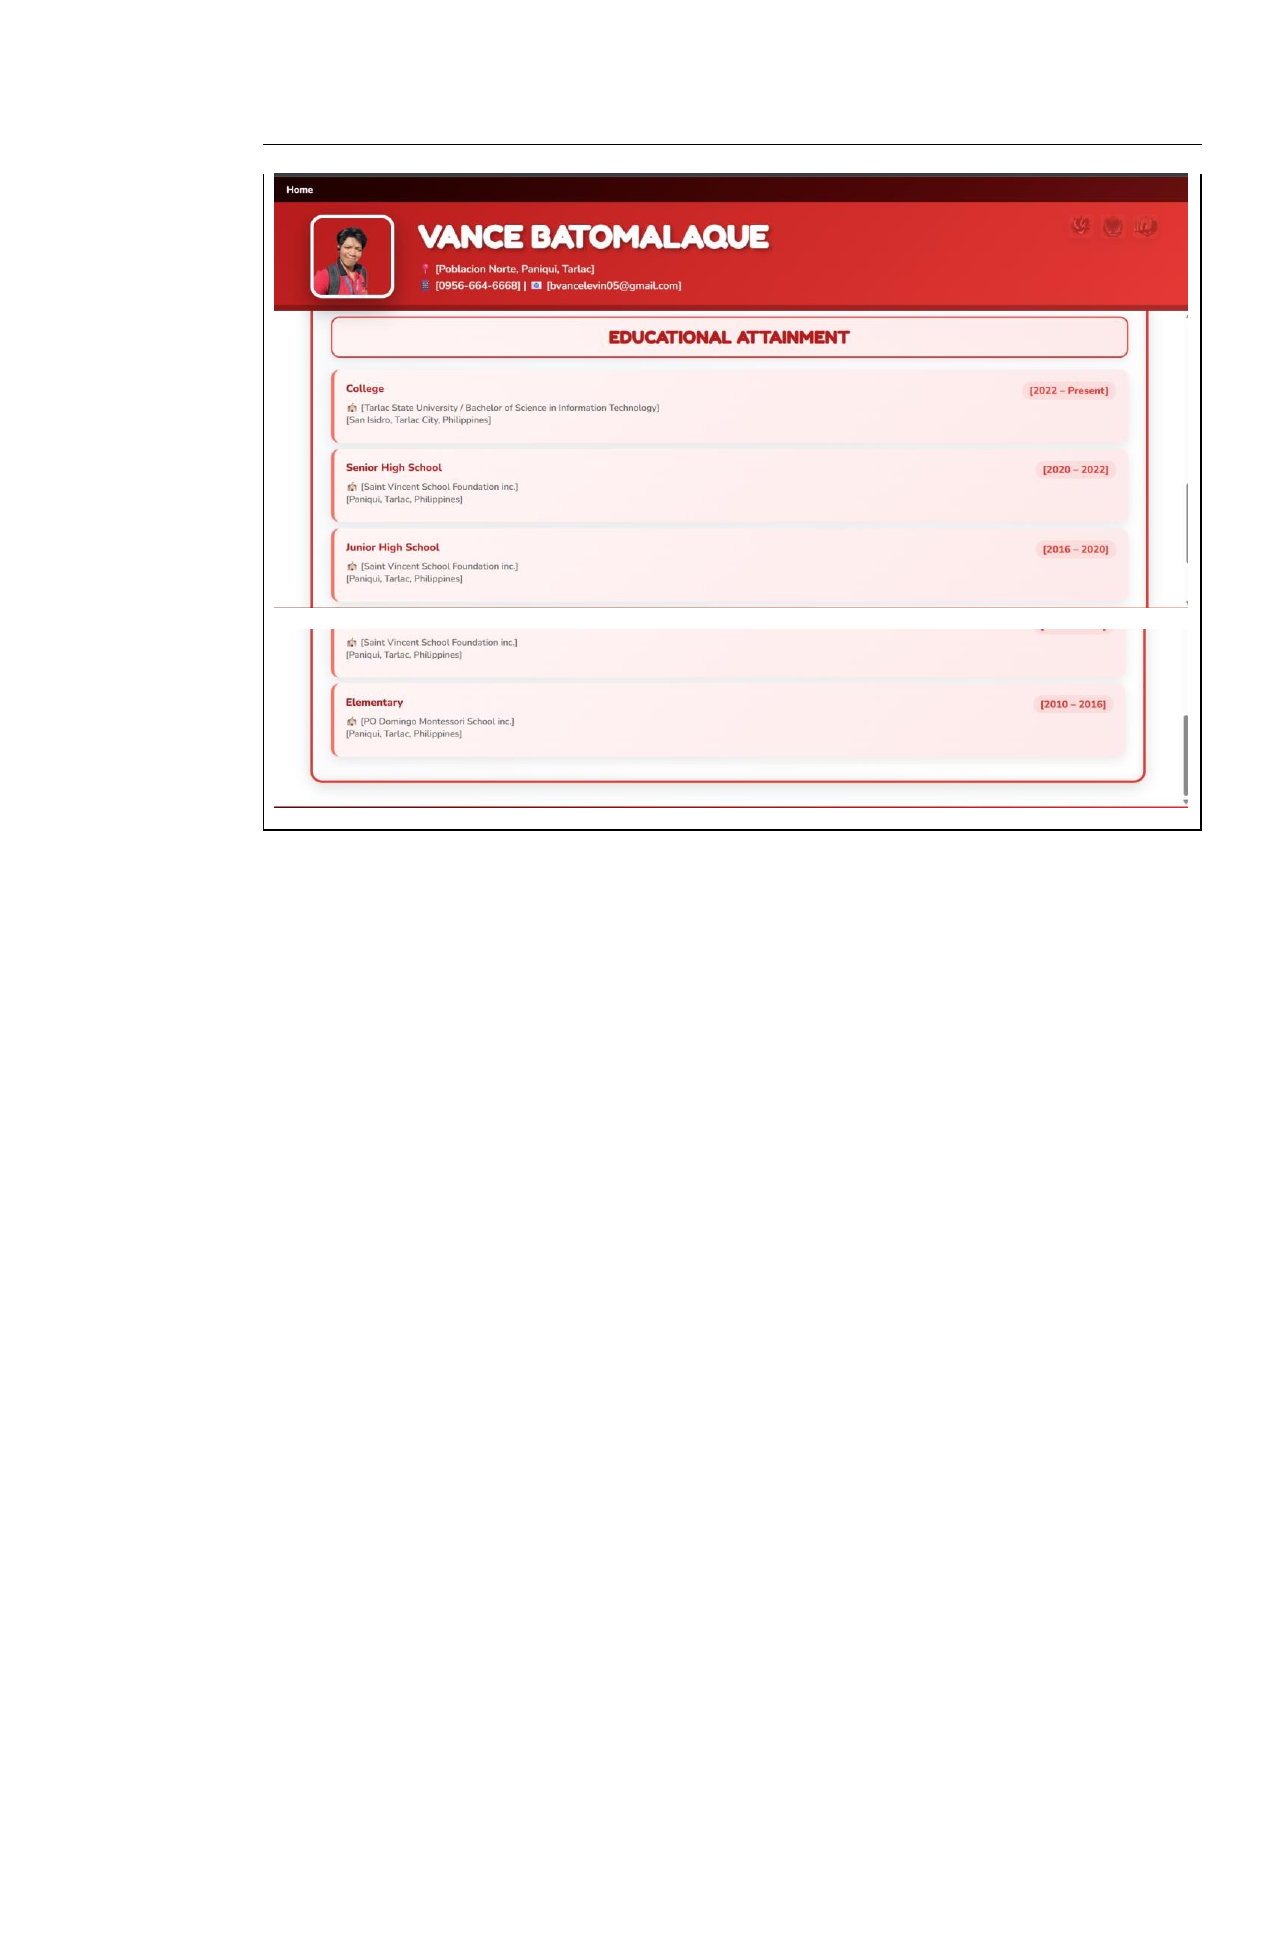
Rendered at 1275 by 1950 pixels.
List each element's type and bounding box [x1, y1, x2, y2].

picture [274, 173, 1188, 608]
picture [274, 629, 1188, 808]
